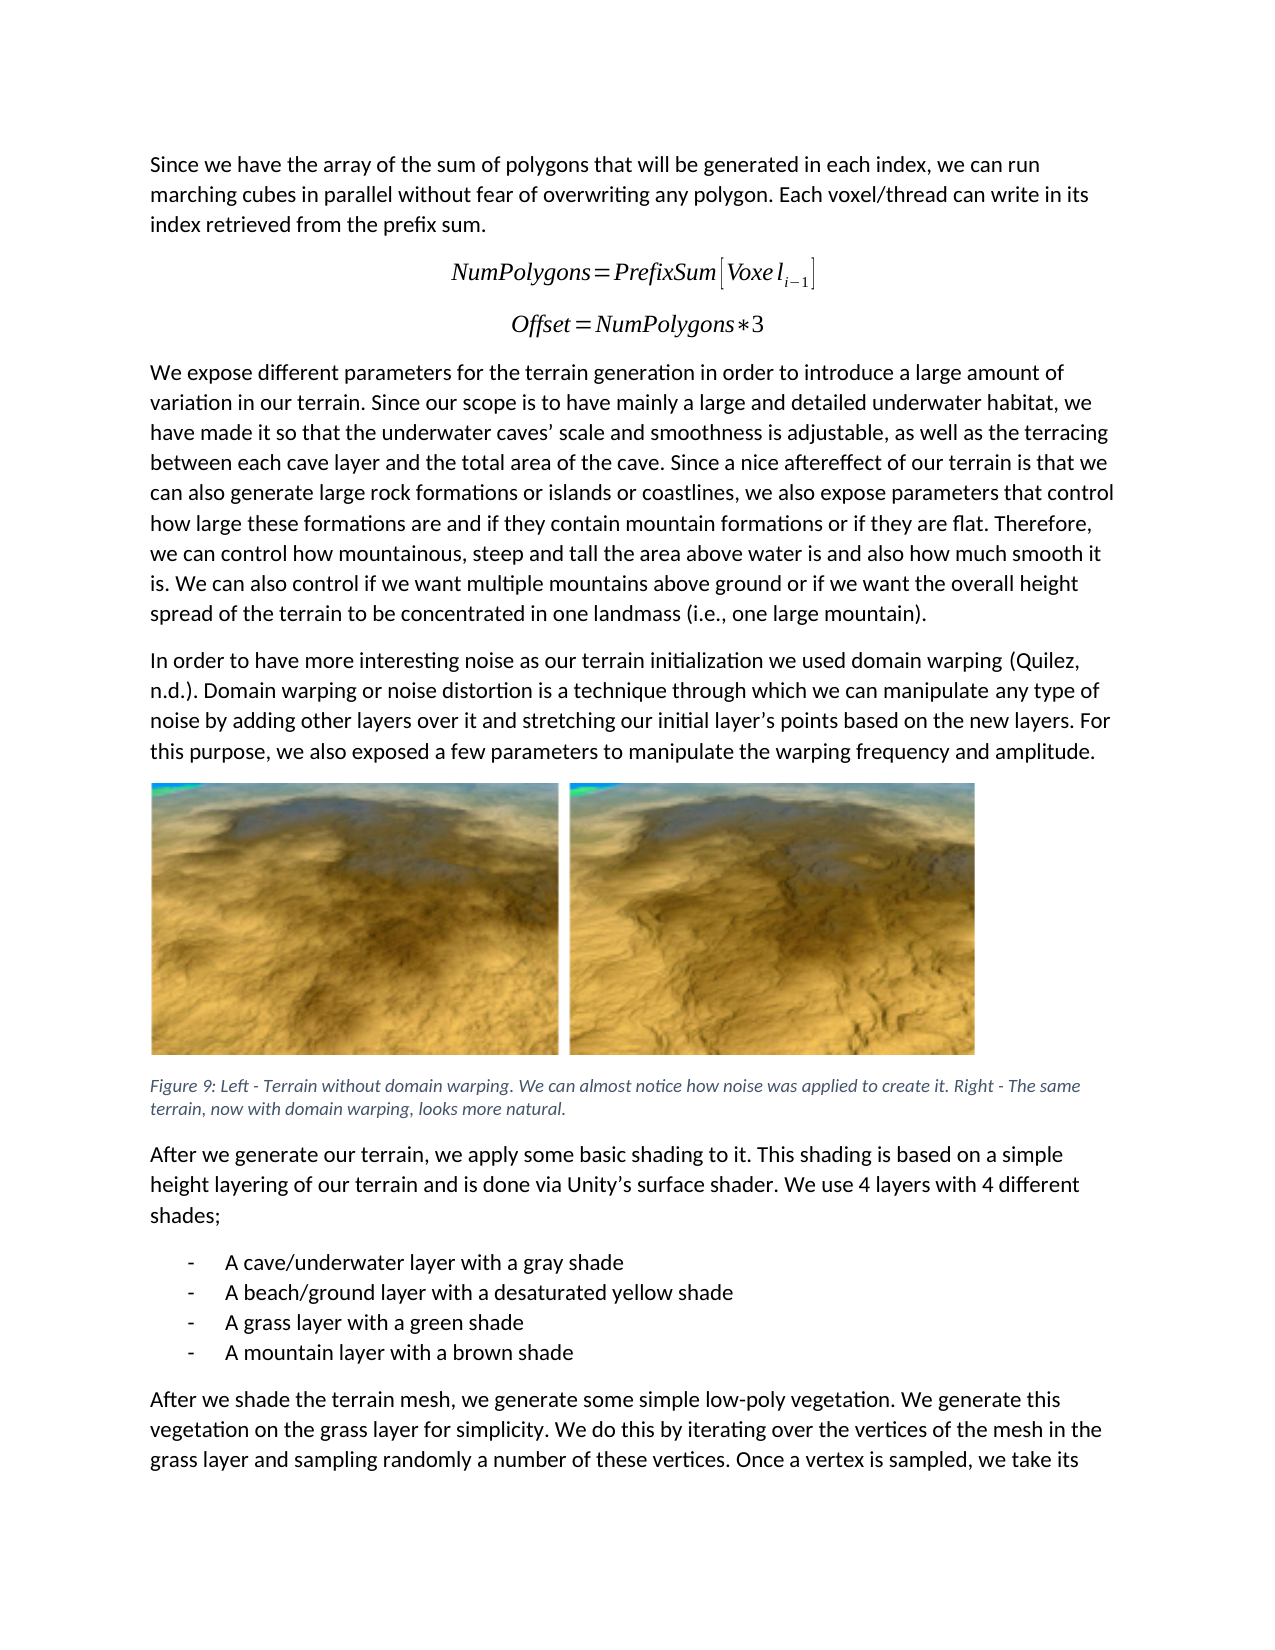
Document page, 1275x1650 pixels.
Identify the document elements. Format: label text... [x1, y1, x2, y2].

text Figure 9: Left - Terrain without domain warping. We can almost notice how noise was applied to create it. Right - The same terrain, now with domain warping, looks more natural. [150, 1074, 1125, 1119]
list A mountain layer with a brown shade [187, 1338, 1125, 1366]
list A cave/underwater layer with a gray shade [187, 1248, 1125, 1276]
text In order to have more interesting noise as our terrain initialization we used domain warping. Domain warping or noise distortion is a technique through which we can manipulate any type of noise by adding other layers over it and stretching our initial layer’s points based on the new layers. For this purpose, we also exposed a few parameters to manipulate the warping frequency and amplitude. [150, 646, 1125, 765]
picture [150, 783, 975, 1055]
list A grass layer with a green shade [187, 1308, 1125, 1336]
list A beach/ground layer with a desaturated yellow shade [187, 1278, 1125, 1306]
text Since we have the array of the sum of polygons that will be generated in each index, we can run marching cubes in parallel without fear of overwriting any polygon. Each voxel/thread can write in its index retrieved from the prefix sum. [150, 150, 1125, 238]
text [150, 1385, 1125, 1474]
text After we generate our terrain, we apply some basic shading to it. This shading is based on a simple height layering of our terrain and is done via Unity’s surface shader. We use 4 layers with 4 different shades; [150, 1140, 1125, 1229]
text We expose different parameters for the terrain generation in order to introduce a large amount of variation in our terrain. Since our scope is to have mainly a large and detailed underwater habitat, we have made it so that the underwater caves’ scale and smoothness is adjustable, as well as the terracing between each cave layer and the total area of the cave. Since a nice aftereffect of our terrain is that we can also generate large rock formations or islands or coastlines, we also expose parameters that control how large these formations are and if they contain mountain formations or if they are flat. Therefore, we can control how mountainous, steep and tall the area above water is and also how much smooth it is. We can also control if we want multiple mountains above ground or if we want the overall height spread of the terrain to be concentrated in one landmass (i.e., one large mountain). [150, 358, 1125, 627]
